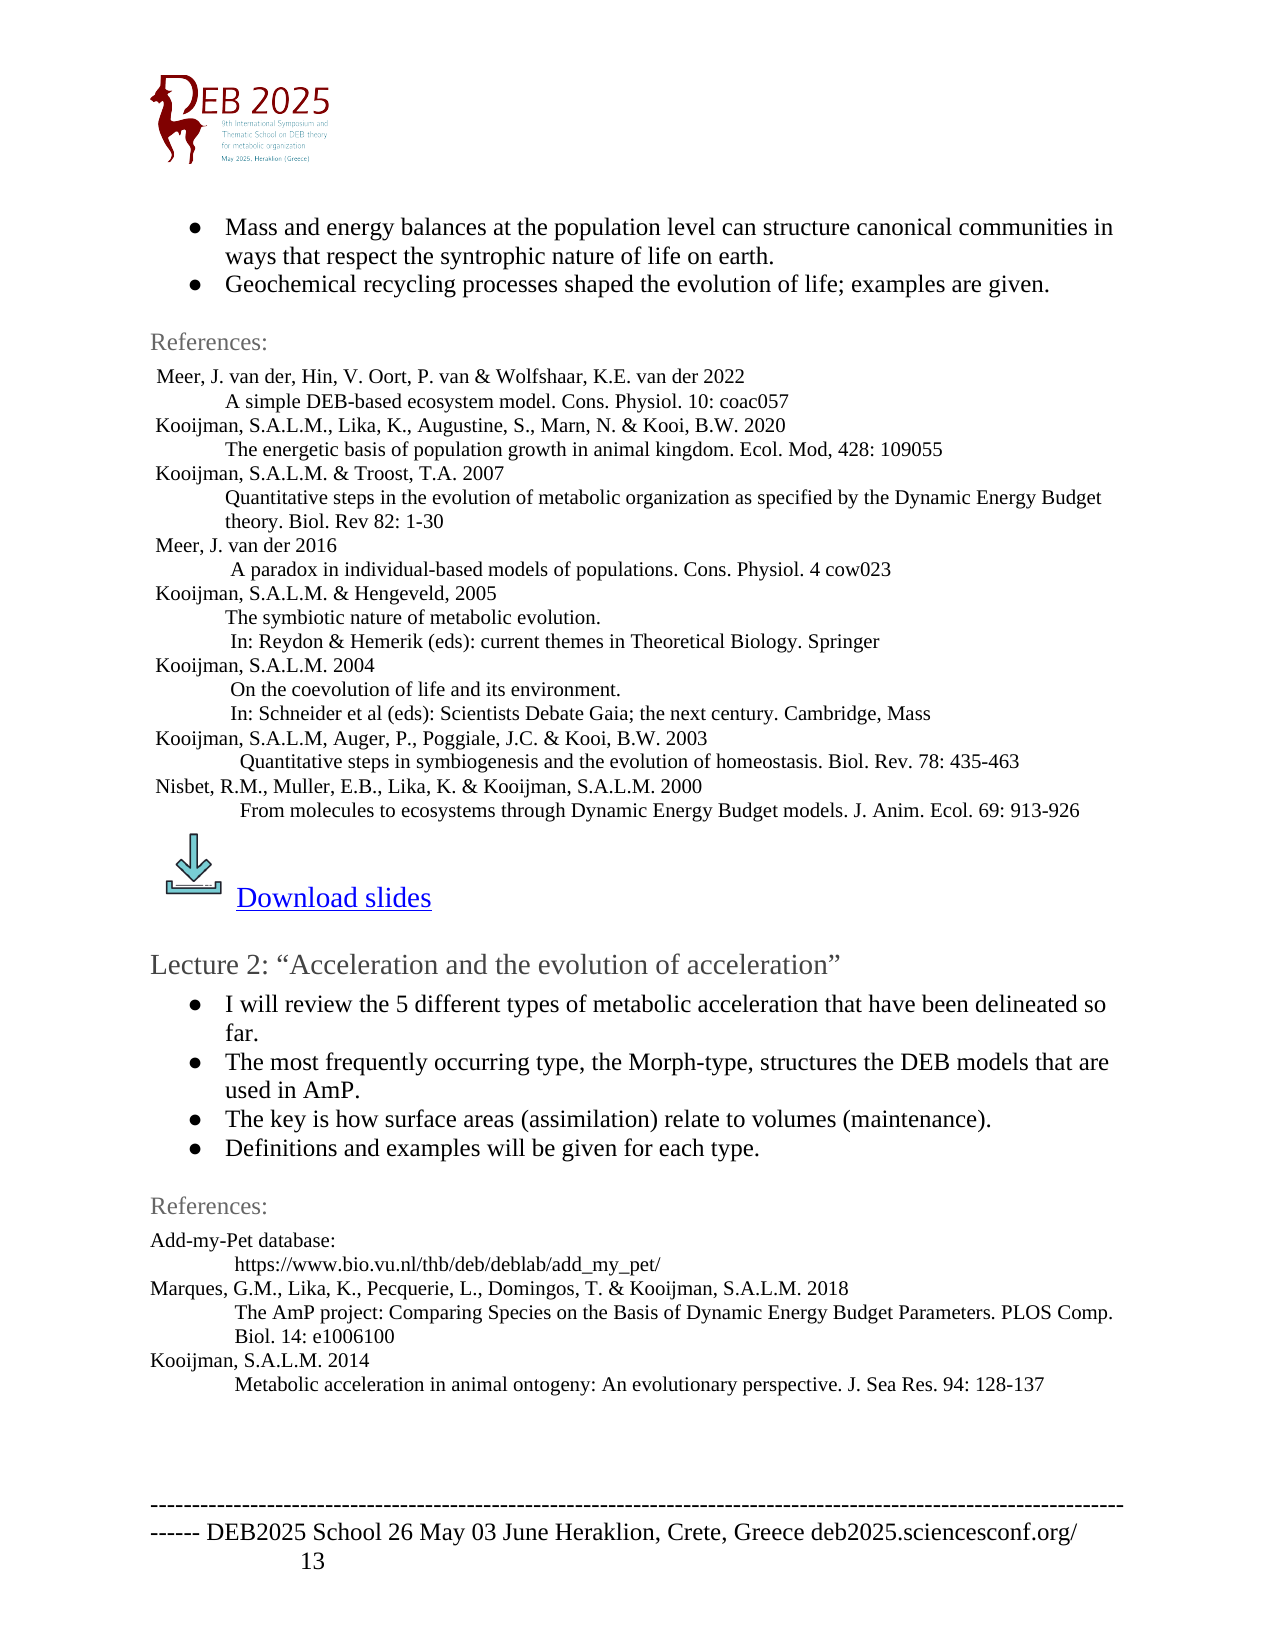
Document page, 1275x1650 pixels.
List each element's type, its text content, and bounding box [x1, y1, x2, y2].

text Nisbet, R.M., Muller, E.B., Lika, K. & Kooijman, S.A.L.M. 2000 [150, 773, 1125, 798]
text Quantitative steps in the evolution of metabolic organization as specified by the Dynamic Energy Budget theory. Biol. Rev 82: 1-30 [225, 485, 1125, 533]
subtitle Lecture 2: “Acceleration and the evolution of acceleration” [150, 947, 1125, 981]
text Meer, J. van der, Hin, V. Oort, P. van & Wolfshaar, K.E. van der 2022 [150, 364, 1125, 388]
list I will review the 5 different types of metabolic acceleration that have been delineated so far. [187, 989, 1125, 1047]
text Kooijman, S.A.L.M. & Troost, T.A. 2007 [150, 461, 1125, 485]
list Mass and energy balances at the population level can structure canonical communities in ways that respect the syntrophic nature of life on earth. [187, 212, 1125, 269]
text Kooijman, S.A.L.M. 2004 [150, 653, 1125, 677]
text From molecules to ecosystems through Dynamic Energy Budget models. J. Anim. Ecol. 69: 913-926 [234, 798, 1125, 822]
text The symbiotic nature of metabolic evolution. [225, 605, 1125, 629]
text A paradox in individual-based models of populations. Cons. Physiol. 4 cow023 [225, 557, 1125, 581]
text In: Reydon & Hemerik (eds): current themes in Theoretical Biology. Springer [225, 629, 1125, 653]
text A simple DEB-based ecosystem model. Cons. Physiol. 10: coac057 [150, 388, 1125, 413]
text Download slides [150, 822, 1125, 914]
text In: Schneider et al (eds): Scientists Debate Gaia; the next century. Cambridge, Mass [225, 701, 1125, 725]
picture [150, 821, 237, 908]
picture [150, 75, 329, 164]
list Definitions and examples will be given for each type. [187, 1133, 1125, 1162]
list The most frequently occurring type, the Morph-type, structures the DEB models that are used in AmP. [187, 1047, 1125, 1104]
text Marques, G.M., Lika, K., Pecquerie, L., Domingos, T. & Kooijman, S.A.L.M. 2018 [150, 1276, 1125, 1300]
text Meer, J. van der 2016 [150, 533, 1125, 557]
text https://www.bio.vu.nl/thb/deb/deblab/add_my_pet/ [234, 1252, 1125, 1276]
subtitle References: [150, 1191, 1125, 1220]
text Quantitative steps in symbiogenesis and the evolution of homeostasis. Biol. Rev. 78: 435-463 [234, 749, 1125, 773]
text Kooijman, S.A.L.M. 2014 [150, 1348, 1125, 1372]
subtitle References: [150, 327, 1125, 356]
text The AmP project: Comparing Species on the Basis of Dynamic Energy Budget Parameters. PLOS Comp. Biol. 14: e1006100 [234, 1300, 1125, 1348]
text Kooijman, S.A.L.M. & Hengeveld, 2005 [150, 581, 1125, 605]
text Metabolic acceleration in animal ontogeny: An evolutionary perspective. J. Sea Res. 94: 128-137 [234, 1372, 1125, 1396]
text The energetic basis of population growth in animal kingdom. Ecol. Mod, 428: 109055 [150, 437, 1125, 461]
list Geochemical recycling processes shaped the evolution of life; examples are given. [187, 269, 1125, 298]
list The key is how surface areas (assimilation) relate to volumes (maintenance). [187, 1104, 1125, 1133]
text Kooijman, S.A.L.M, Auger, P., Poggiale, J.C. & Kooi, B.W. 2003 [150, 725, 1125, 749]
text On the coevolution of life and its environment. [225, 677, 1125, 701]
text Add-my-Pet database: [150, 1228, 1125, 1252]
text Kooijman, S.A.L.M., Lika, K., Augustine, S., Marn, N. & Kooi, B.W. 2020 [150, 413, 1125, 437]
